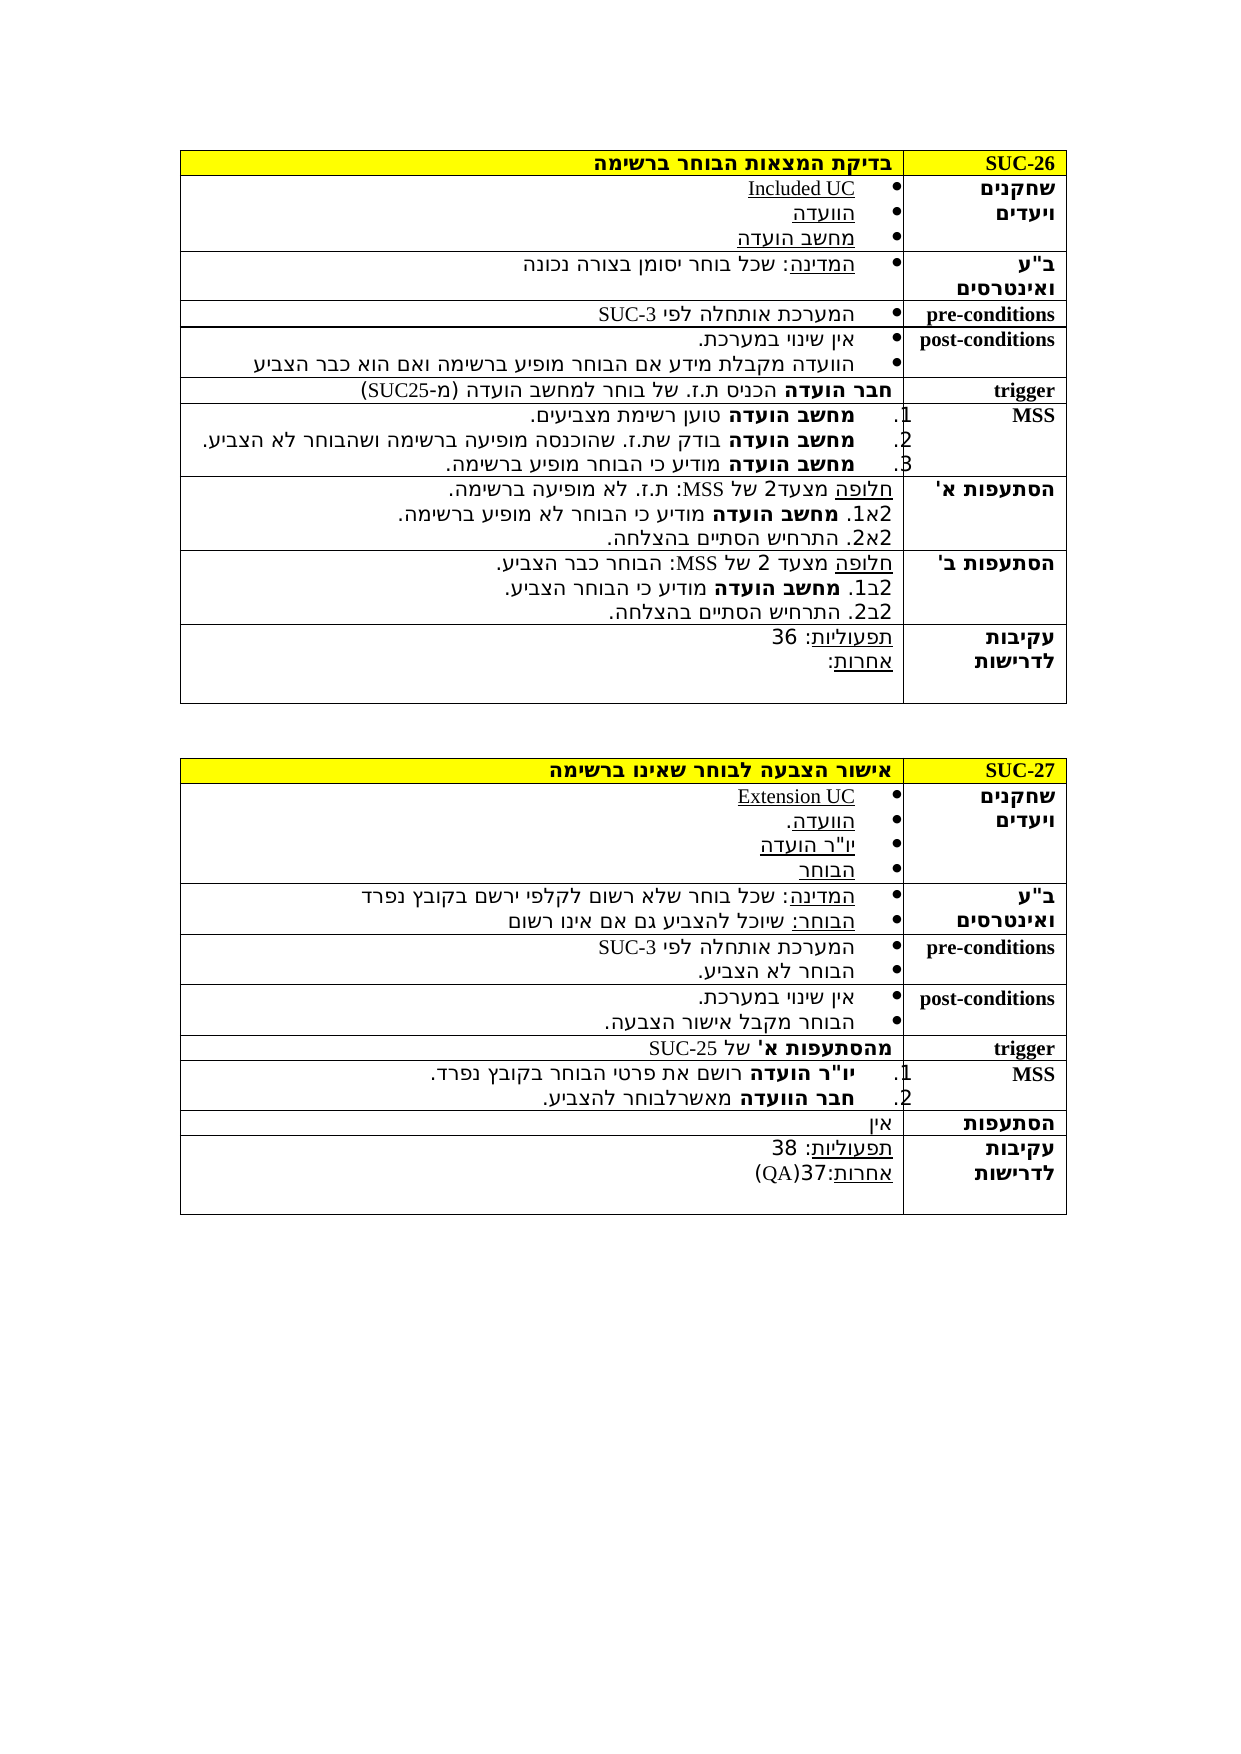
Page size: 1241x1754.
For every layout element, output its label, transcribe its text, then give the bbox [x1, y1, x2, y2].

table_cell MSS [904, 1061, 1066, 1110]
table_cell trigger [904, 378, 1066, 402]
table_cell אין [181, 1111, 903, 1135]
table_cell עקיבות לדרישות [904, 1136, 1066, 1214]
table_cell הסתעפות א' [904, 477, 1066, 550]
table_header בדיקת המצאות הבוחר ברשימה [181, 151, 903, 175]
table_cell שחקנים ויעדים [904, 176, 1066, 251]
table_cell ב"ע ואינטרסים [904, 884, 1066, 934]
table_cell pre-conditions [904, 935, 1066, 984]
table_header SUC-27 [904, 759, 1066, 783]
table_cell pre-conditions [904, 301, 1066, 326]
table_cell תפעוליות: 36 אחרות: [181, 625, 903, 702]
table_cell עקיבות לדרישות [904, 625, 1066, 702]
table_cell חלופה מצעד2 של MSS: ת.ז. לא מופיעה ברשימה. 2א1. מחשב הועדה מודיע כי הבוחר לא מופיע ברשימה. 2א2. התרחיש הסתיים בהצלחה. [181, 477, 903, 550]
table_cell חלופה מצעד 2 של MSS: הבוחר כבר הצביע. 2ב1. מחשב הועדה מודיע כי הבוחר הצביע. 2ב2. התרחיש הסתיים בהצלחה. [181, 551, 903, 624]
table_cell הסתעפות [904, 1111, 1066, 1135]
table_cell אין שינוי במערכת. הוועדה מקבלת מידע אם הבוחר מופיע ברשימה ואם הוא כבר הצביע [181, 328, 903, 377]
table_cell תפעוליות: 38 אחרות:37(QA) [181, 1136, 903, 1214]
table_cell MSS [904, 404, 1066, 476]
table_cell חבר הועדה הכניס ת.ז. של בוחר למחשב הועדה (מ-SUC25) [181, 378, 903, 402]
table_cell שחקנים ויעדים [904, 784, 1066, 883]
table_cell post-conditions [904, 985, 1066, 1035]
table_cell המערכת אותחלה לפי SUC-3 [181, 301, 903, 326]
table_header SUC-26 [904, 151, 1066, 175]
table_cell trigger [904, 1036, 1066, 1060]
table_cell המדינה: שכל בוחר יסומן בצורה נכונה [181, 252, 903, 300]
table_cell הסתעפות ב' [904, 551, 1066, 624]
table_cell מחשב הועדה טוען רשימת מצביעים. מחשב הועדה בודק שת.ז. שהוכנסה מופיעה ברשימה ושהבוחר לא הצביע. מחשב הועדה מודיע כי הבוחר מופיע ברשימה. [181, 404, 903, 476]
table_cell המדינה: שכל בוחר שלא רשום לקלפי ירשם בקובץ נפרד הבוחר: שיוכל להצביע גם אם אינו רשום [181, 884, 903, 934]
table_header אישור הצבעה לבוחר שאינו ברשימה [181, 759, 903, 783]
table_cell מהסתעפות א' של SUC-25 [181, 1036, 903, 1060]
table_cell אין שינוי במערכת. הבוחר מקבל אישור הצבעה. [181, 985, 903, 1035]
table_cell יו"ר הועדה רושם את פרטי הבוחר בקובץ נפרד. חבר הוועדה מאשרלבוחר להצביע. [181, 1061, 903, 1110]
table_cell ב"ע ואינטרסים [904, 252, 1066, 300]
table_cell Included UC הוועדה מחשב הועדה [181, 176, 903, 251]
table_cell Extension UC הוועדה. יו"ר הועדה הבוחר [181, 784, 903, 883]
table_cell post-conditions [904, 328, 1066, 377]
table_cell המערכת אותחלה לפי SUC-3 הבוחר לא הצביע. [181, 935, 903, 984]
